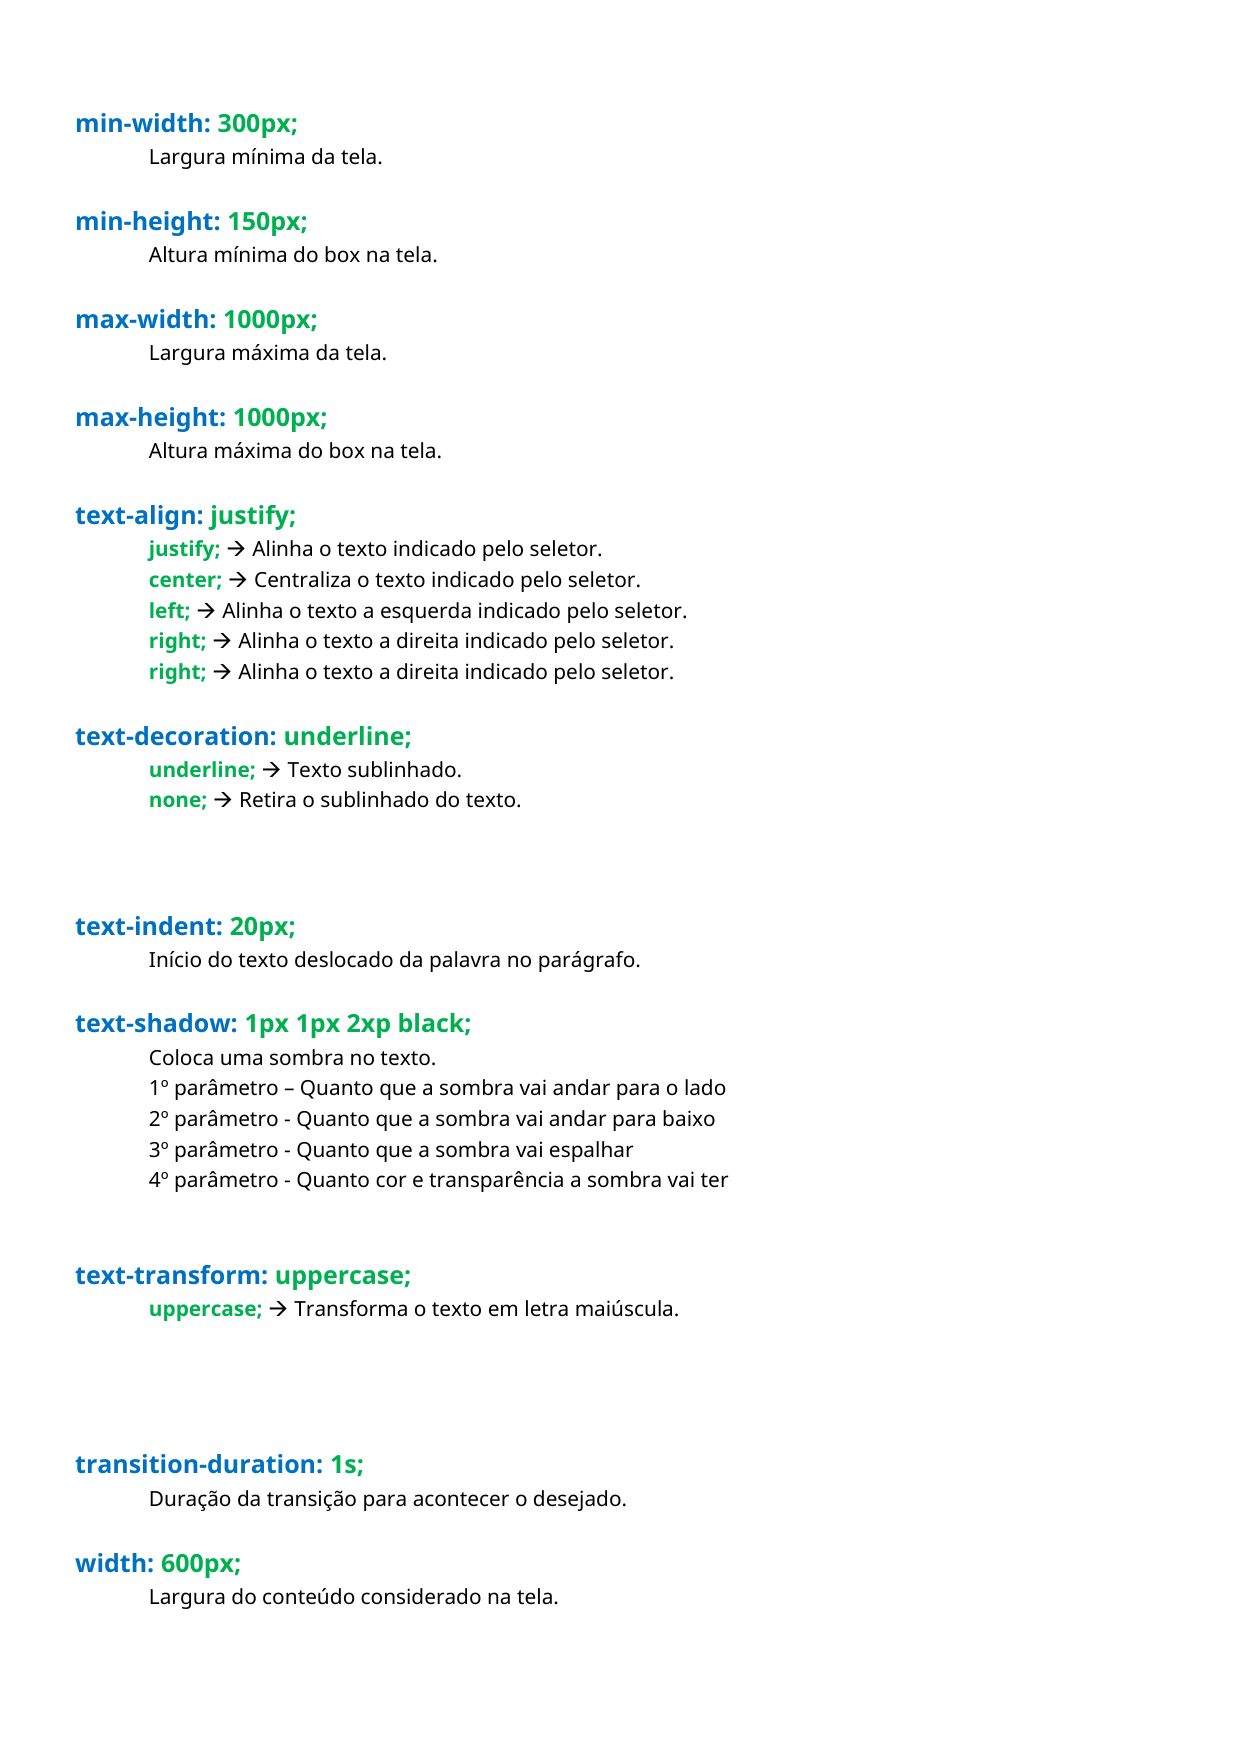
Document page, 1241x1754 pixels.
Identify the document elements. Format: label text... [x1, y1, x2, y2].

text Largura mínima da tela. [75, 142, 1165, 171]
text underline; Texto sublinhado. [75, 755, 1165, 783]
subtitle text-align: justify; [75, 498, 1165, 532]
subtitle max-width: 1000px; [75, 302, 1165, 336]
text 1º parâmetro – Quanto que a sombra vai andar para o lado [75, 1073, 1165, 1102]
text uppercase; Transforma o texto em letra maiúscula. [75, 1294, 1165, 1322]
text 2º parâmetro - Quanto que a sombra vai andar para baixo [75, 1104, 1165, 1133]
text left; Alinha o texto a esquerda indicado pelo seletor. [75, 596, 1165, 624]
text right; Alinha o texto a direita indicado pelo seletor. [75, 626, 1165, 655]
text right; Alinha o texto a direita indicado pelo seletor. [75, 657, 1165, 685]
text Largura máxima da tela. [75, 338, 1165, 367]
subtitle text-decoration: underline; [75, 718, 1165, 752]
text Altura mínima do box na tela. [75, 240, 1165, 269]
subtitle width: 600px; [75, 1545, 1165, 1579]
text Início do texto deslocado da palavra no parágrafo. [75, 945, 1165, 973]
text Largura do conteúdo considerado na tela. [75, 1582, 1165, 1610]
subtitle min-height: 150px; [75, 204, 1165, 238]
subtitle max-height: 1000px; [75, 400, 1165, 434]
text justify; Alinha o texto indicado pelo seletor. [75, 534, 1165, 563]
text 3º parâmetro - Quanto que a sombra vai espalhar [75, 1135, 1165, 1163]
subtitle text-indent: 20px; [75, 908, 1165, 942]
subtitle text-transform: uppercase; [75, 1257, 1165, 1291]
subtitle min-width: 300px; [75, 106, 1165, 140]
text Altura máxima do box na tela. [75, 436, 1165, 465]
subtitle transition-duration: 1s; [75, 1447, 1165, 1481]
text center; Centraliza o texto indicado pelo seletor. [75, 565, 1165, 593]
text none; Retira o sublinhado do texto. [75, 786, 1165, 814]
text 4º parâmetro - Quanto cor e transparência a sombra vai ter [75, 1165, 1165, 1194]
text Coloca uma sombra no texto. [75, 1043, 1165, 1071]
text Duração da transição para acontecer o desejado. [75, 1484, 1165, 1512]
subtitle text-shadow: 1px 1px 2xp black; [75, 1006, 1165, 1040]
